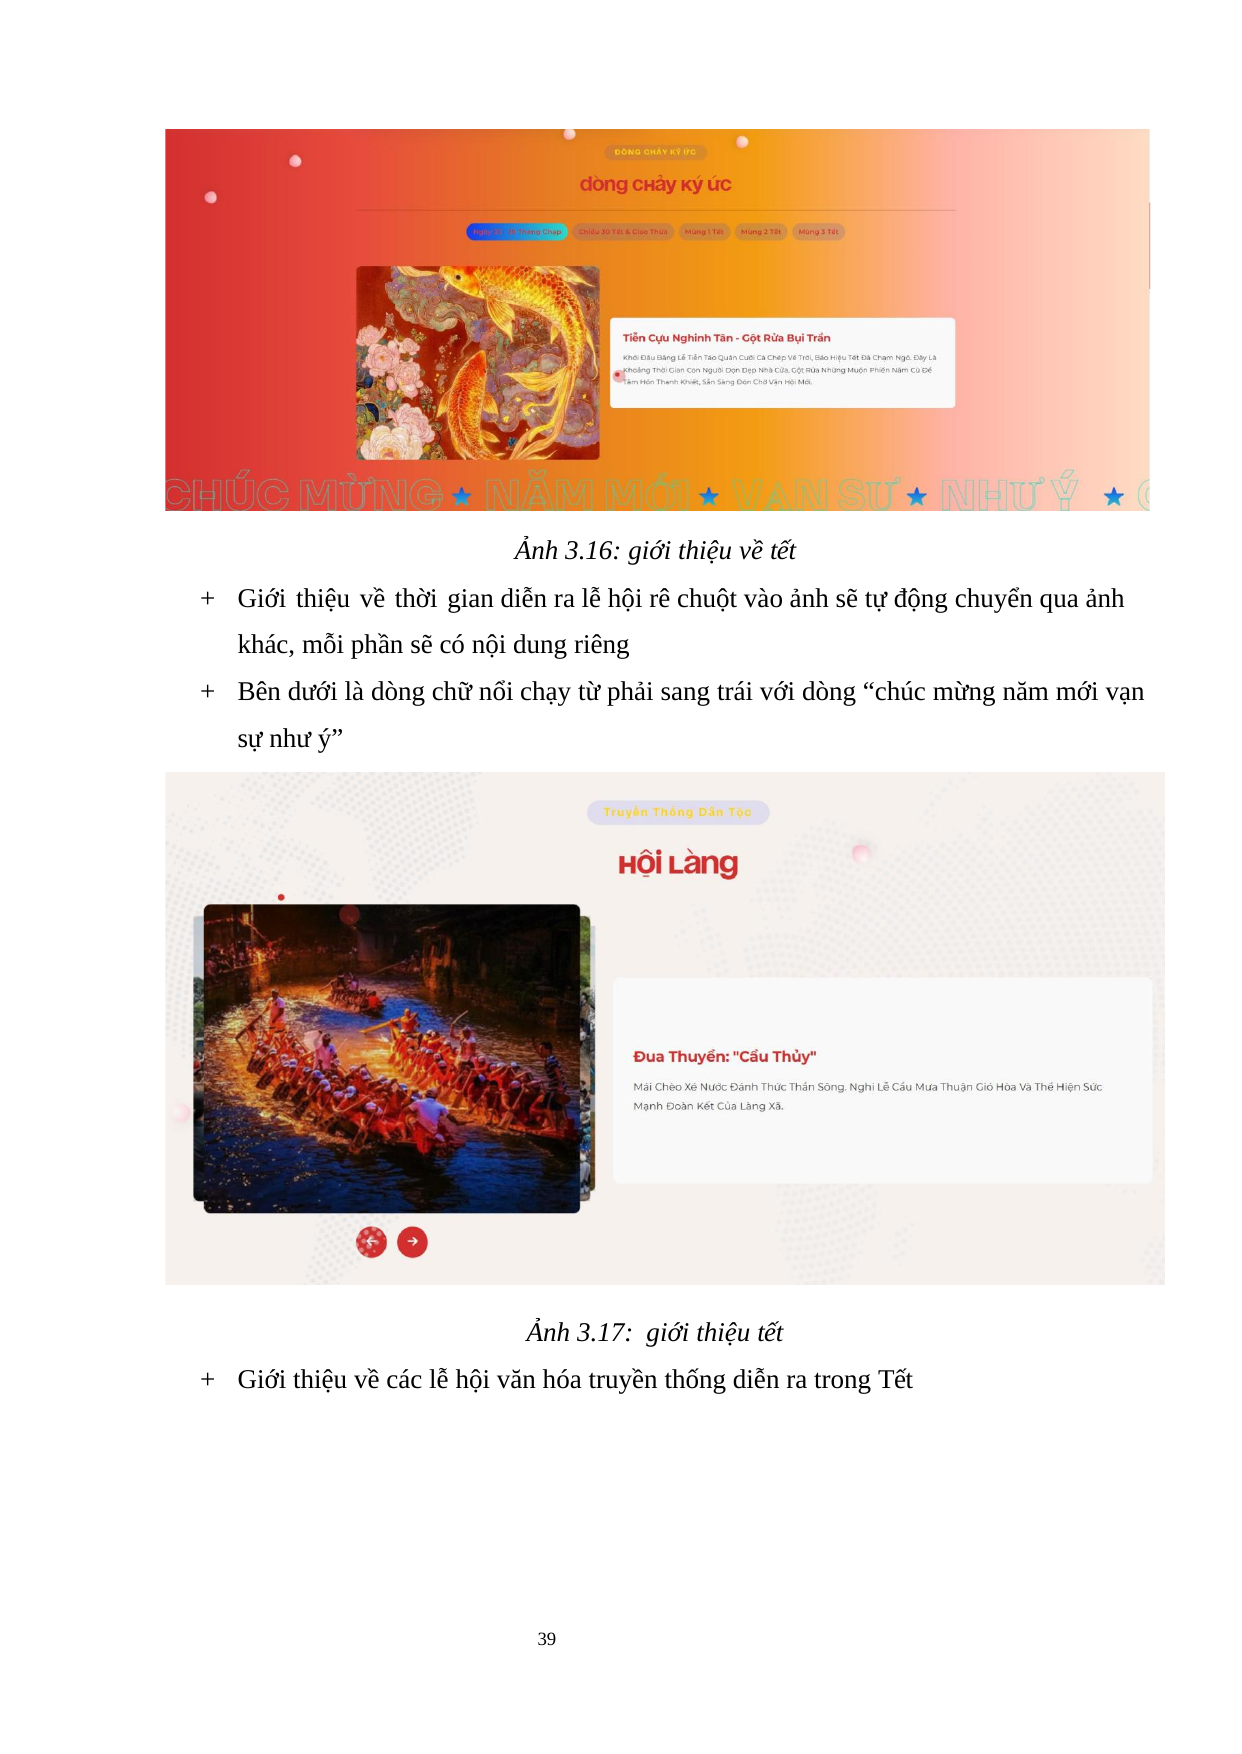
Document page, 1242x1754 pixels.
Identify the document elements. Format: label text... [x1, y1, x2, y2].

picture [165, 772, 1165, 1285]
picture [165, 129, 1150, 511]
text + Giới thiệu về các lễ hội văn hóa truyền thống diễn ra trong Tết [200, 1364, 1227, 1395]
text Ảnh 3.16: giới thiệu về tết [514, 534, 1227, 565]
text Ảnh 3.17: giới thiệu tết [526, 784, 1227, 1347]
text + Bên dưới là dòng chữ nổi chạy từ phải sang trái với dòng “chúc mừng năm mới vạn sự như ý” [200, 675, 1148, 753]
text + Giới thiệu về thời gian diễn ra lễ hội rê chuột vào ảnh sẽ tự động chuyển qua ảnh khác, mỗi phần sẽ có nội dung riêng [200, 582, 1141, 659]
